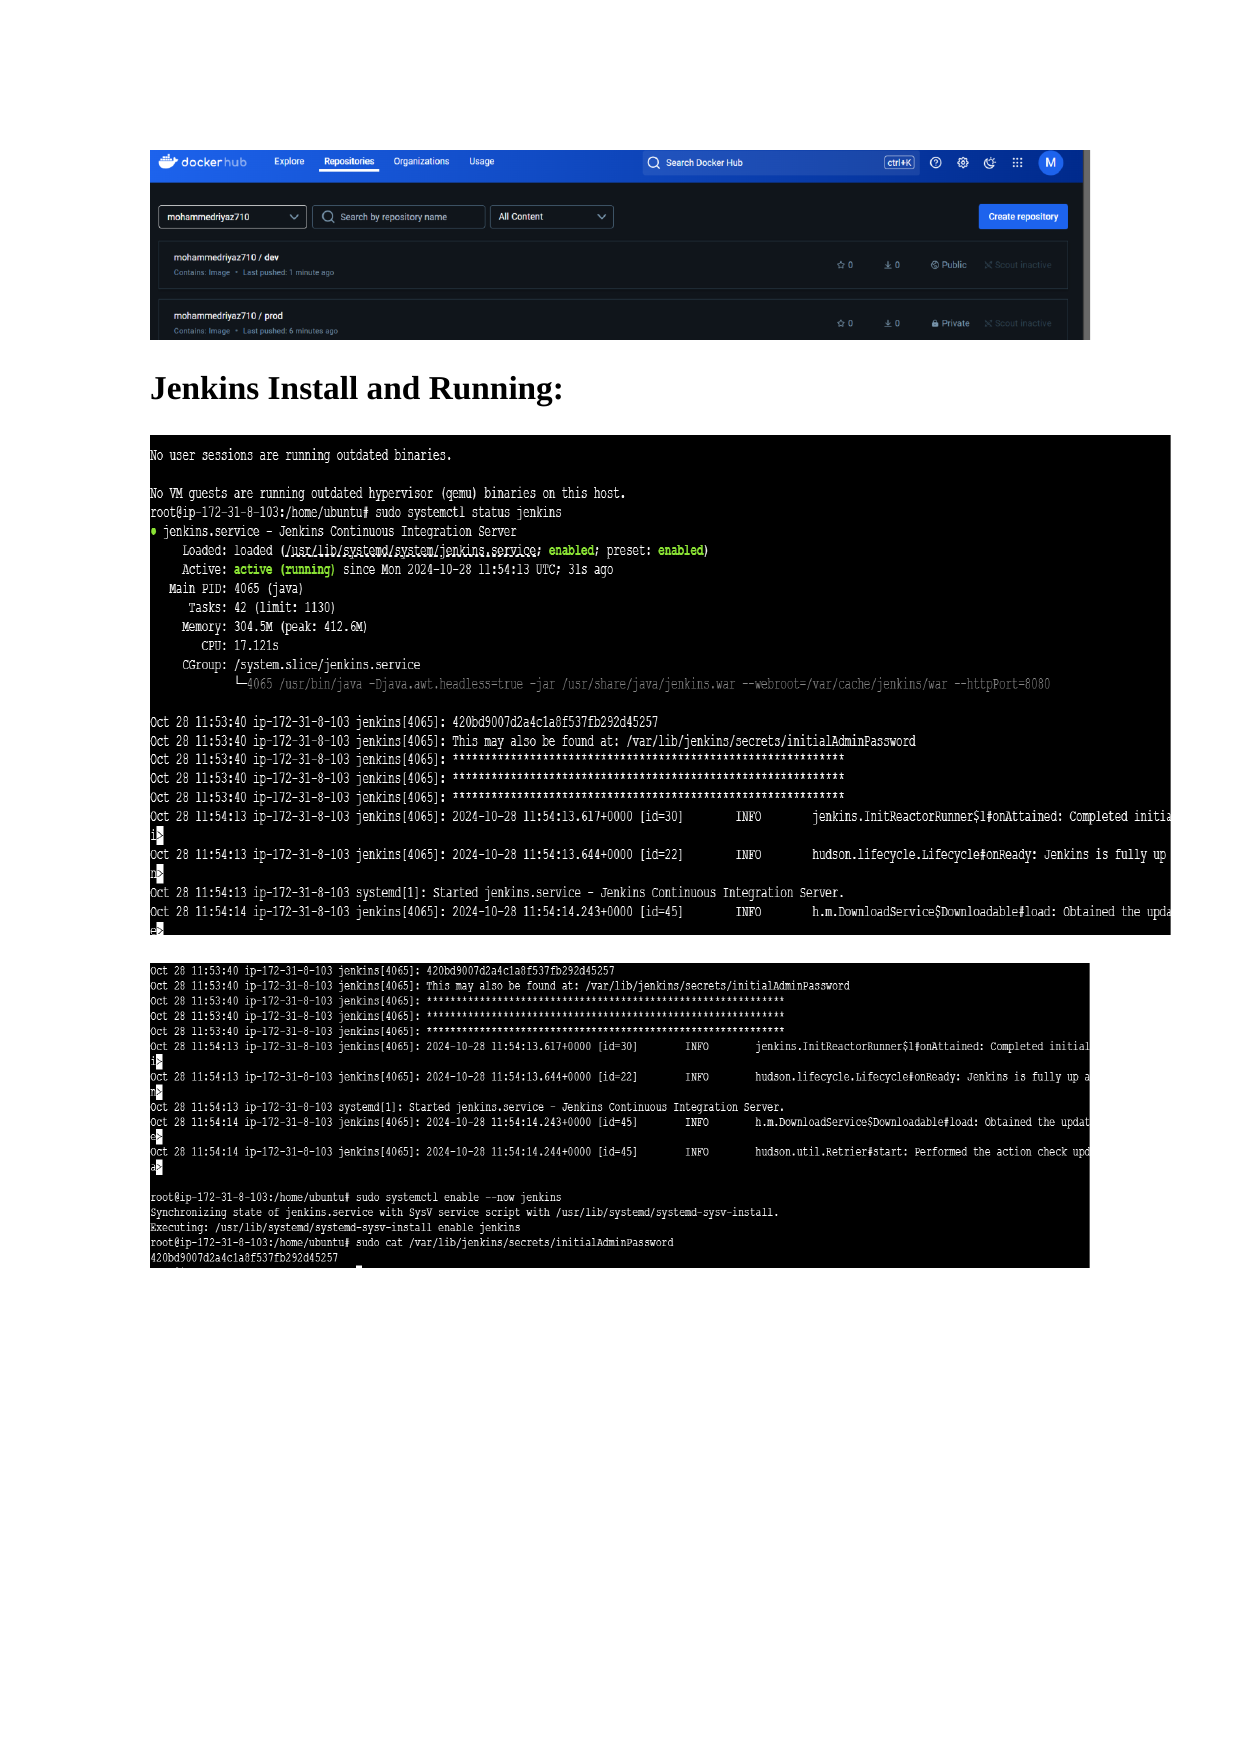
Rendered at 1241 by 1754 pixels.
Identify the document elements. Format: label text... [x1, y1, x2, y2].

picture [150, 435, 1171, 935]
picture [150, 963, 1090, 1268]
text Jenkins Install and Running: [150, 368, 1090, 407]
picture [150, 150, 1091, 340]
